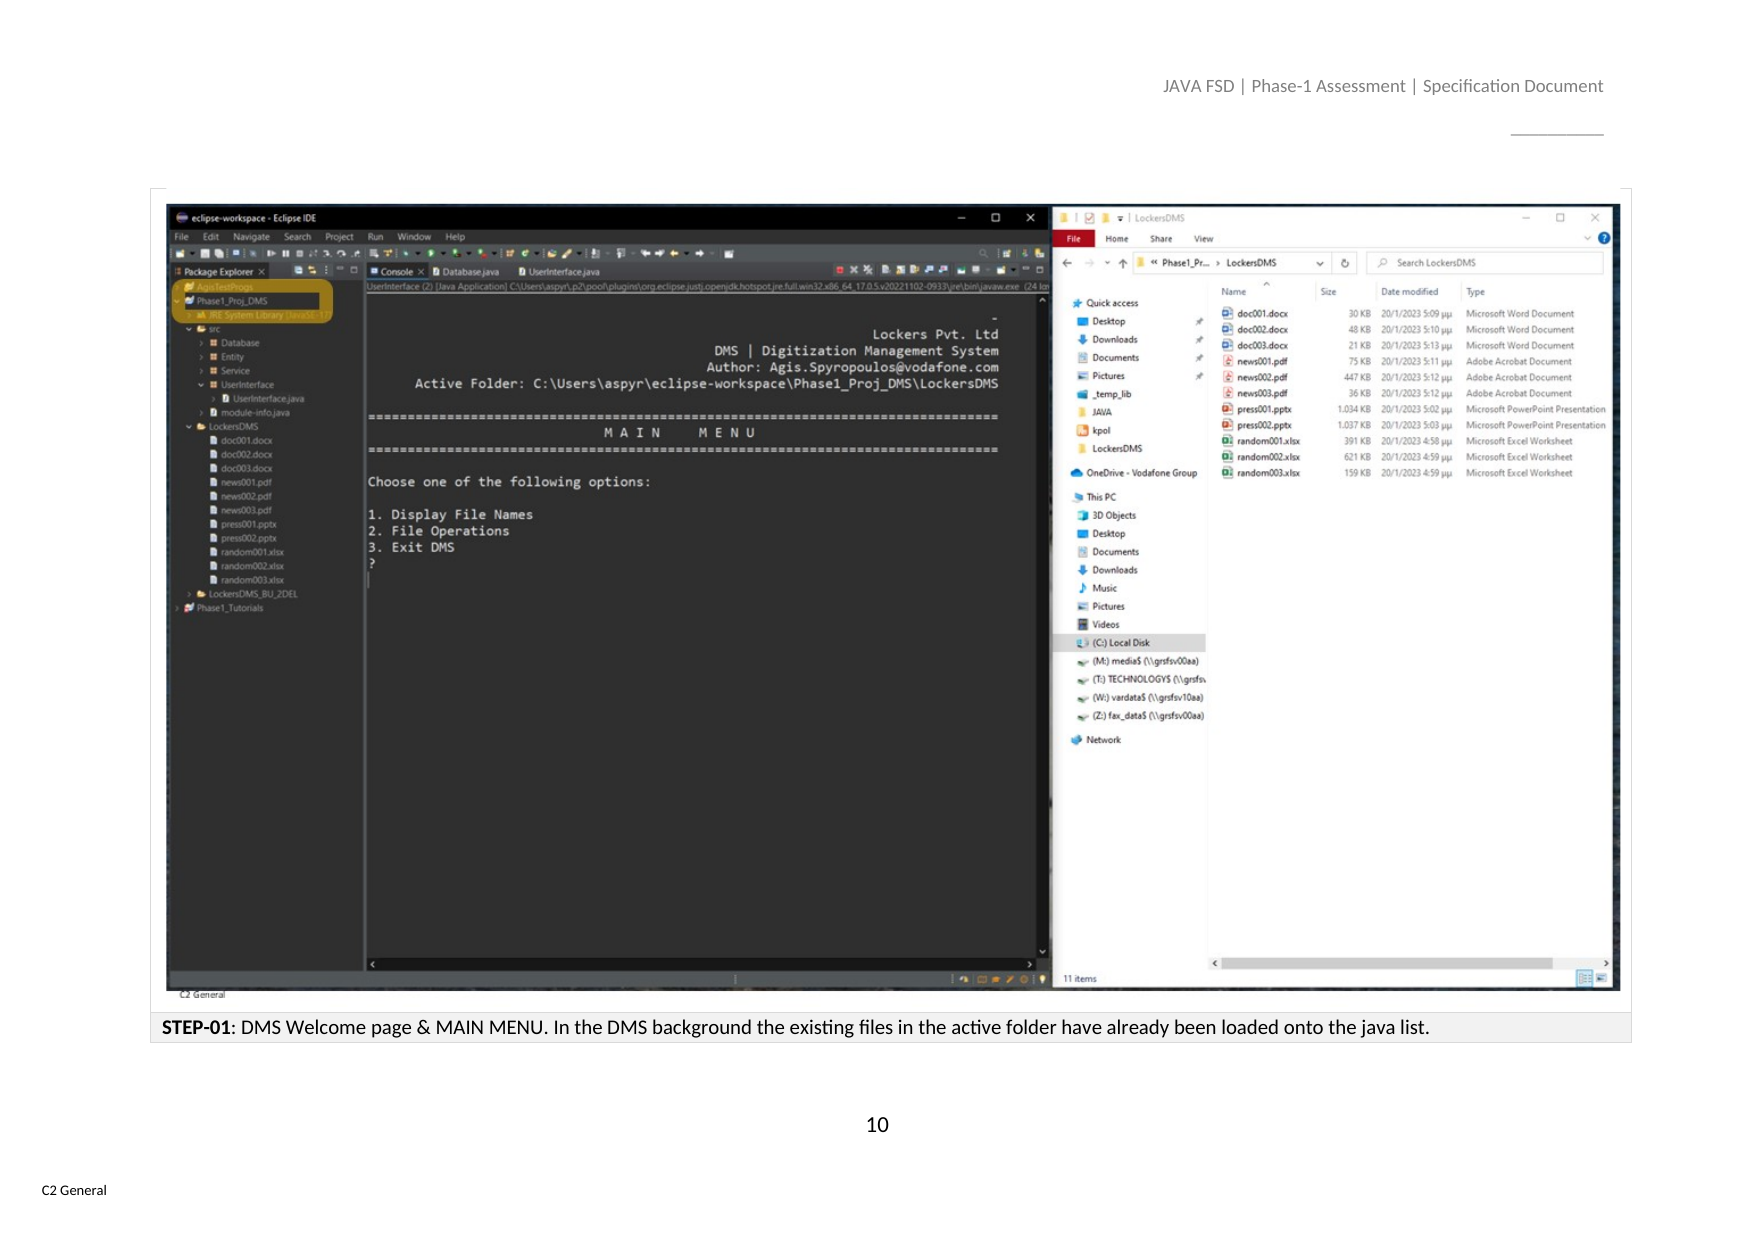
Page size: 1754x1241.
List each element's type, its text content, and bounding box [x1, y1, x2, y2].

picture [166, 188, 1621, 1007]
table_cell STEP-01: DMS Welcome page & MAIN MENU. In the DMS background the existing files in the active folder have already been loaded onto the java list. [151, 1013, 1631, 1042]
table_header [151, 189, 1631, 1012]
